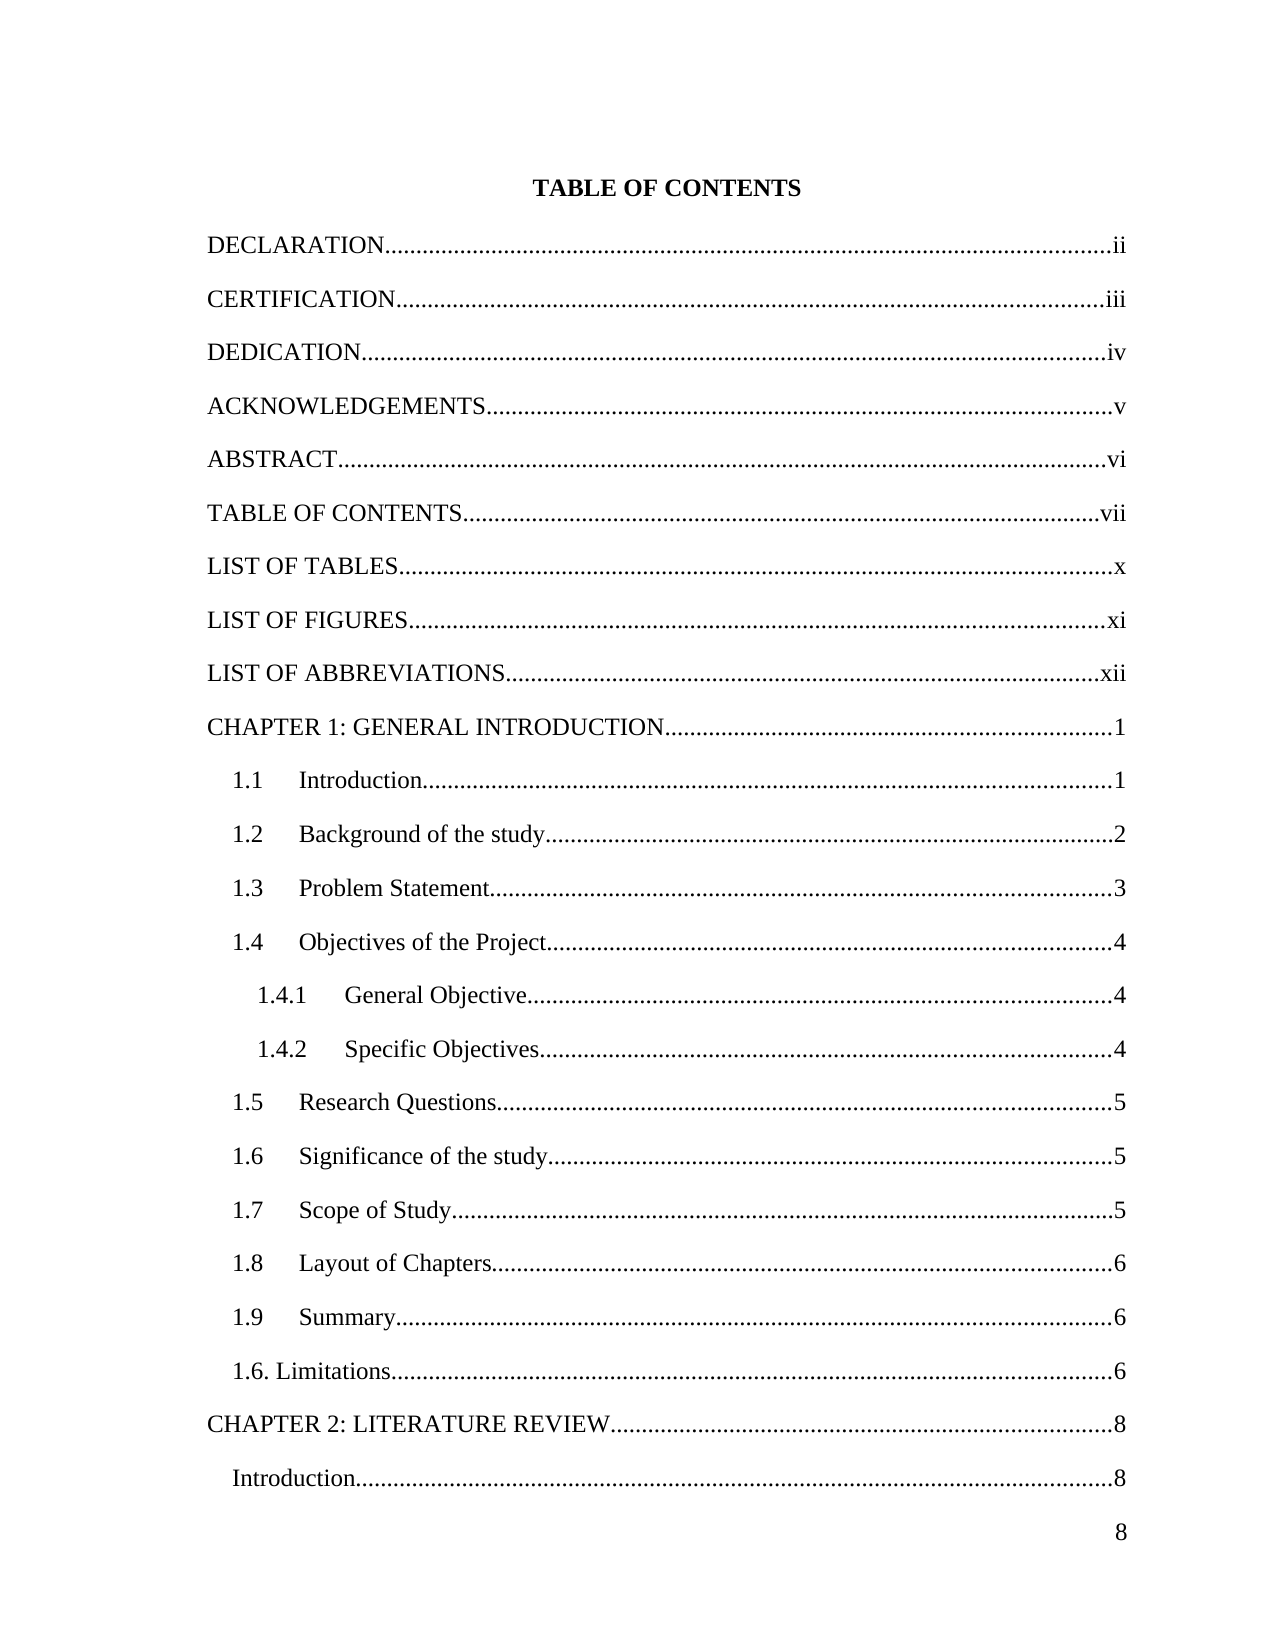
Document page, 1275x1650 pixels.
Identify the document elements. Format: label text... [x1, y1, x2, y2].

subtitle TABLE OF CONTENTS [207, 173, 1127, 201]
